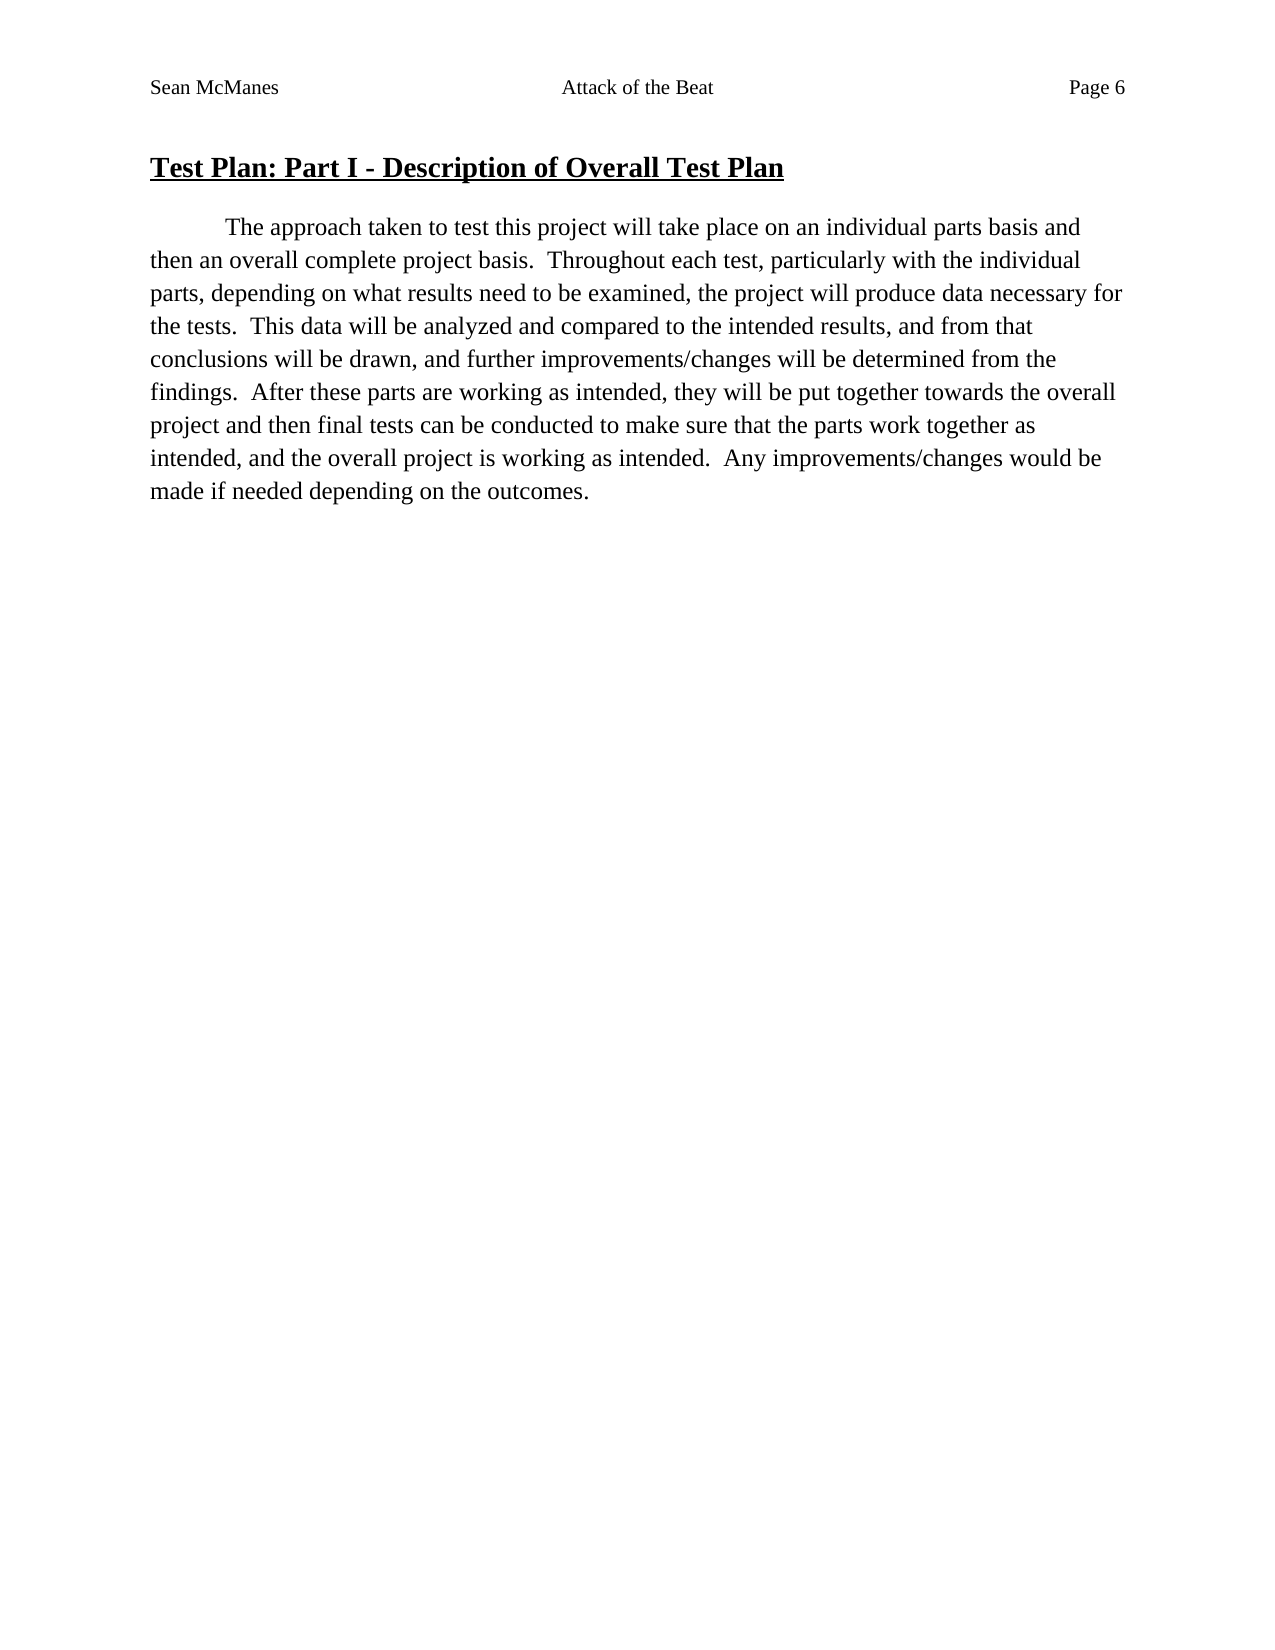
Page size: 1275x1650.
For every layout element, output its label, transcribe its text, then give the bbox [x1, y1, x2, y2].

text Test Plan: Part I - Description of Overall Test Plan [150, 150, 1125, 183]
text The approach taken to test this project will take place on an individual parts basis and then an overall complete project basis. Throughout each test, particularly with the individual parts, depending on what results need to be examined, the project will produce data necessary for the tests. This data will be analyzed and compared to the intended results, and from that conclusions will be drawn, and further improvements/changes will be determined from the findings. After these parts are working as intended, they will be put together towards the overall project and then final tests can be conducted to make sure that the parts work together as intended, and the overall project is working as intended. Any improvements/changes would be made if needed depending on the outcomes. [150, 212, 1125, 505]
